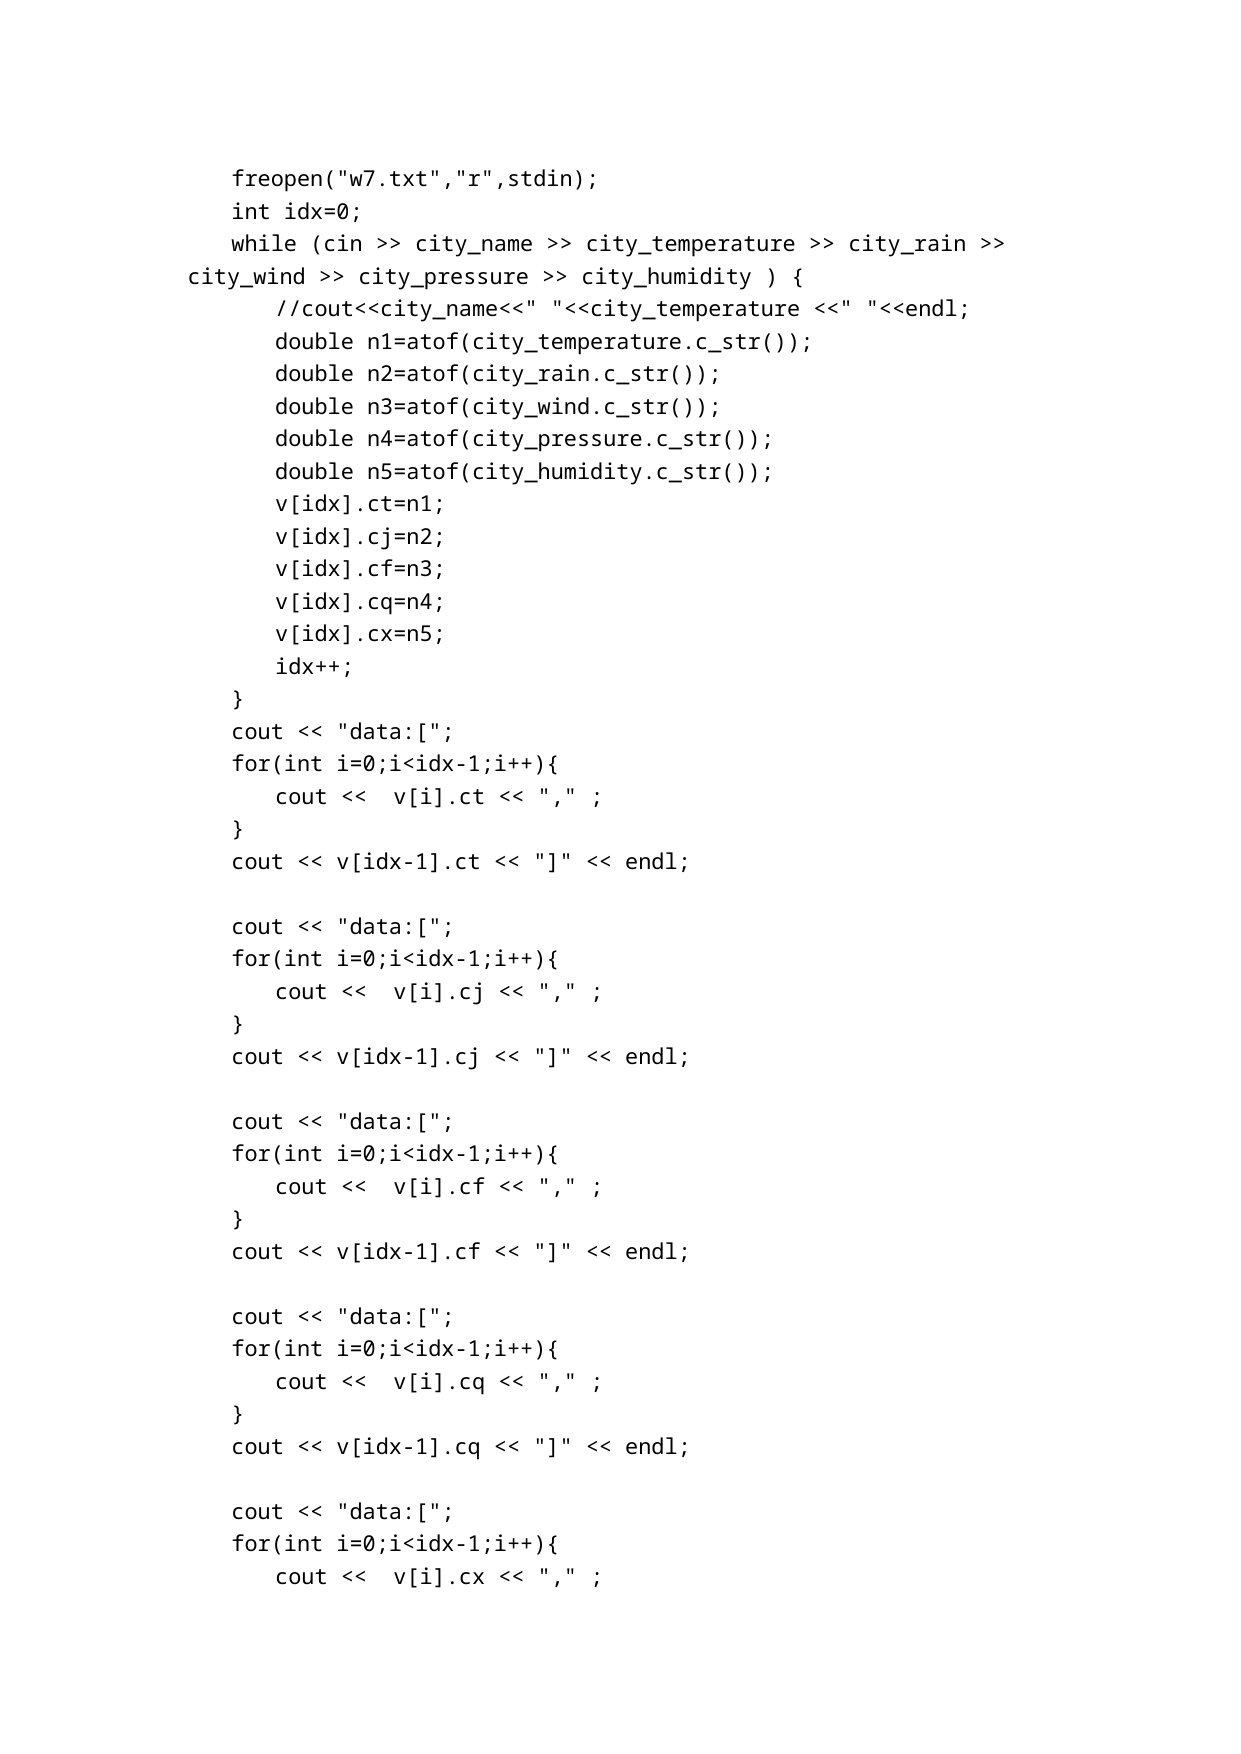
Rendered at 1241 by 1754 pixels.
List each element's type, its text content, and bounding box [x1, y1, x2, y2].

list for(int i=0;i<idx-1;i++){ [187, 1332, 1053, 1364]
list cout << v[idx-1].cq << "]" << endl; [187, 1429, 1053, 1462]
list v[idx].cq=n4; [187, 584, 1053, 617]
list int idx=0; [187, 194, 1053, 227]
list cout << v[i].cf << "," ; [187, 1169, 1053, 1202]
list cout << "data:["; [187, 1494, 1053, 1527]
list cout << v[idx-1].ct << "]" << endl; [187, 844, 1053, 877]
list for(int i=0;i<idx-1;i++){ [187, 1137, 1053, 1169]
list for(int i=0;i<idx-1;i++){ [187, 1527, 1053, 1559]
list for(int i=0;i<idx-1;i++){ [187, 747, 1053, 779]
list freopen("w7.txt","r",stdin); [187, 162, 1053, 194]
list cout << v[i].cj << "," ; [187, 974, 1053, 1007]
list double n3=atof(city_wind.c_str()); [187, 389, 1053, 422]
list cout << "data:["; [187, 909, 1053, 942]
list //cout<<city_name<<" "<<city_temperature <<" "<<endl; [187, 292, 1053, 324]
list idx++; [187, 649, 1053, 682]
list cout << v[i].cq << "," ; [187, 1364, 1053, 1397]
list cout << v[i].cx << "," ; [187, 1559, 1053, 1592]
list v[idx].cj=n2; [187, 519, 1053, 552]
list } [187, 812, 1053, 844]
list double n2=atof(city_rain.c_str()); [187, 357, 1053, 389]
list } [187, 1007, 1053, 1039]
list for(int i=0;i<idx-1;i++){ [187, 942, 1053, 974]
list } [187, 1397, 1053, 1429]
list cout << v[idx-1].cf << "]" << endl; [187, 1234, 1053, 1267]
list while (cin >> city_name >> city_temperature >> city_rain >> city_wind >> city_pressure >> city_humidity ) { [187, 227, 1053, 292]
list cout << "data:["; [187, 1104, 1053, 1137]
list } [187, 682, 1053, 714]
list cout << "data:["; [187, 714, 1053, 747]
list cout << "data:["; [187, 1299, 1053, 1332]
list cout << v[i].ct << "," ; [187, 779, 1053, 812]
list v[idx].ct=n1; [187, 487, 1053, 519]
list double n4=atof(city_pressure.c_str()); [187, 422, 1053, 454]
list double n1=atof(city_temperature.c_str()); [187, 324, 1053, 357]
list } [187, 1202, 1053, 1234]
list v[idx].cf=n3; [187, 552, 1053, 584]
list cout << v[idx-1].cj << "]" << endl; [187, 1039, 1053, 1072]
list double n5=atof(city_humidity.c_str()); [187, 454, 1053, 487]
list v[idx].cx=n5; [187, 617, 1053, 649]
